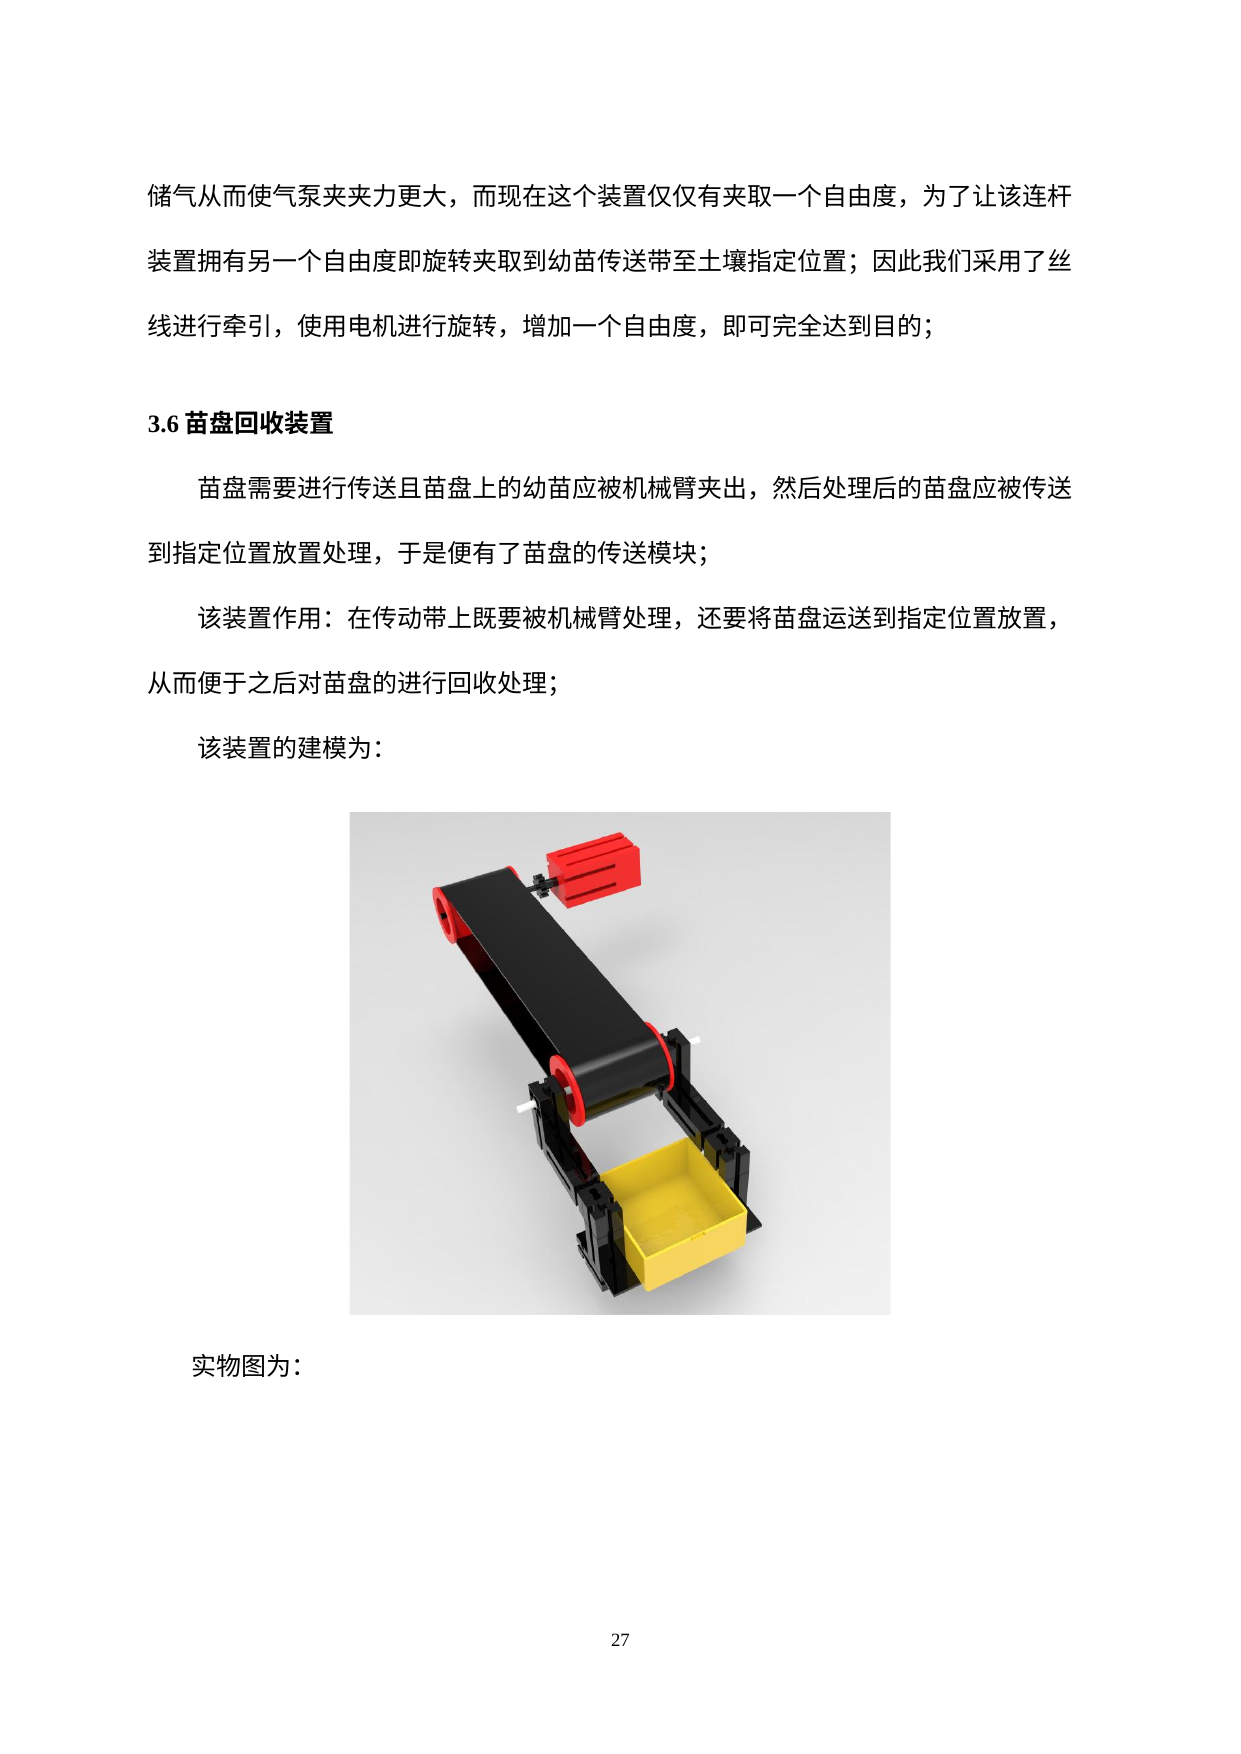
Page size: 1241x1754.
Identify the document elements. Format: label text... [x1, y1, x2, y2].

text 3.6苗盘回收装置 [148, 389, 1093, 454]
text 该装置的建模为： [148, 714, 1093, 779]
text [148, 162, 1093, 357]
text 苗盘需要进行传送且苗盘上的幼苗应被机械臂夹出，然后处理后的苗盘应被传送到指定位置放置处理，于是便有了苗盘的传送模块； [148, 454, 1093, 584]
text 实物图为： [148, 1332, 1093, 1397]
text 该装置作用：在传动带上既要被机械臂处理，还要将苗盘运送到指定位置放置，从而便于之后对苗盘的进行回收处理； [148, 584, 1093, 714]
picture [349, 812, 891, 1315]
